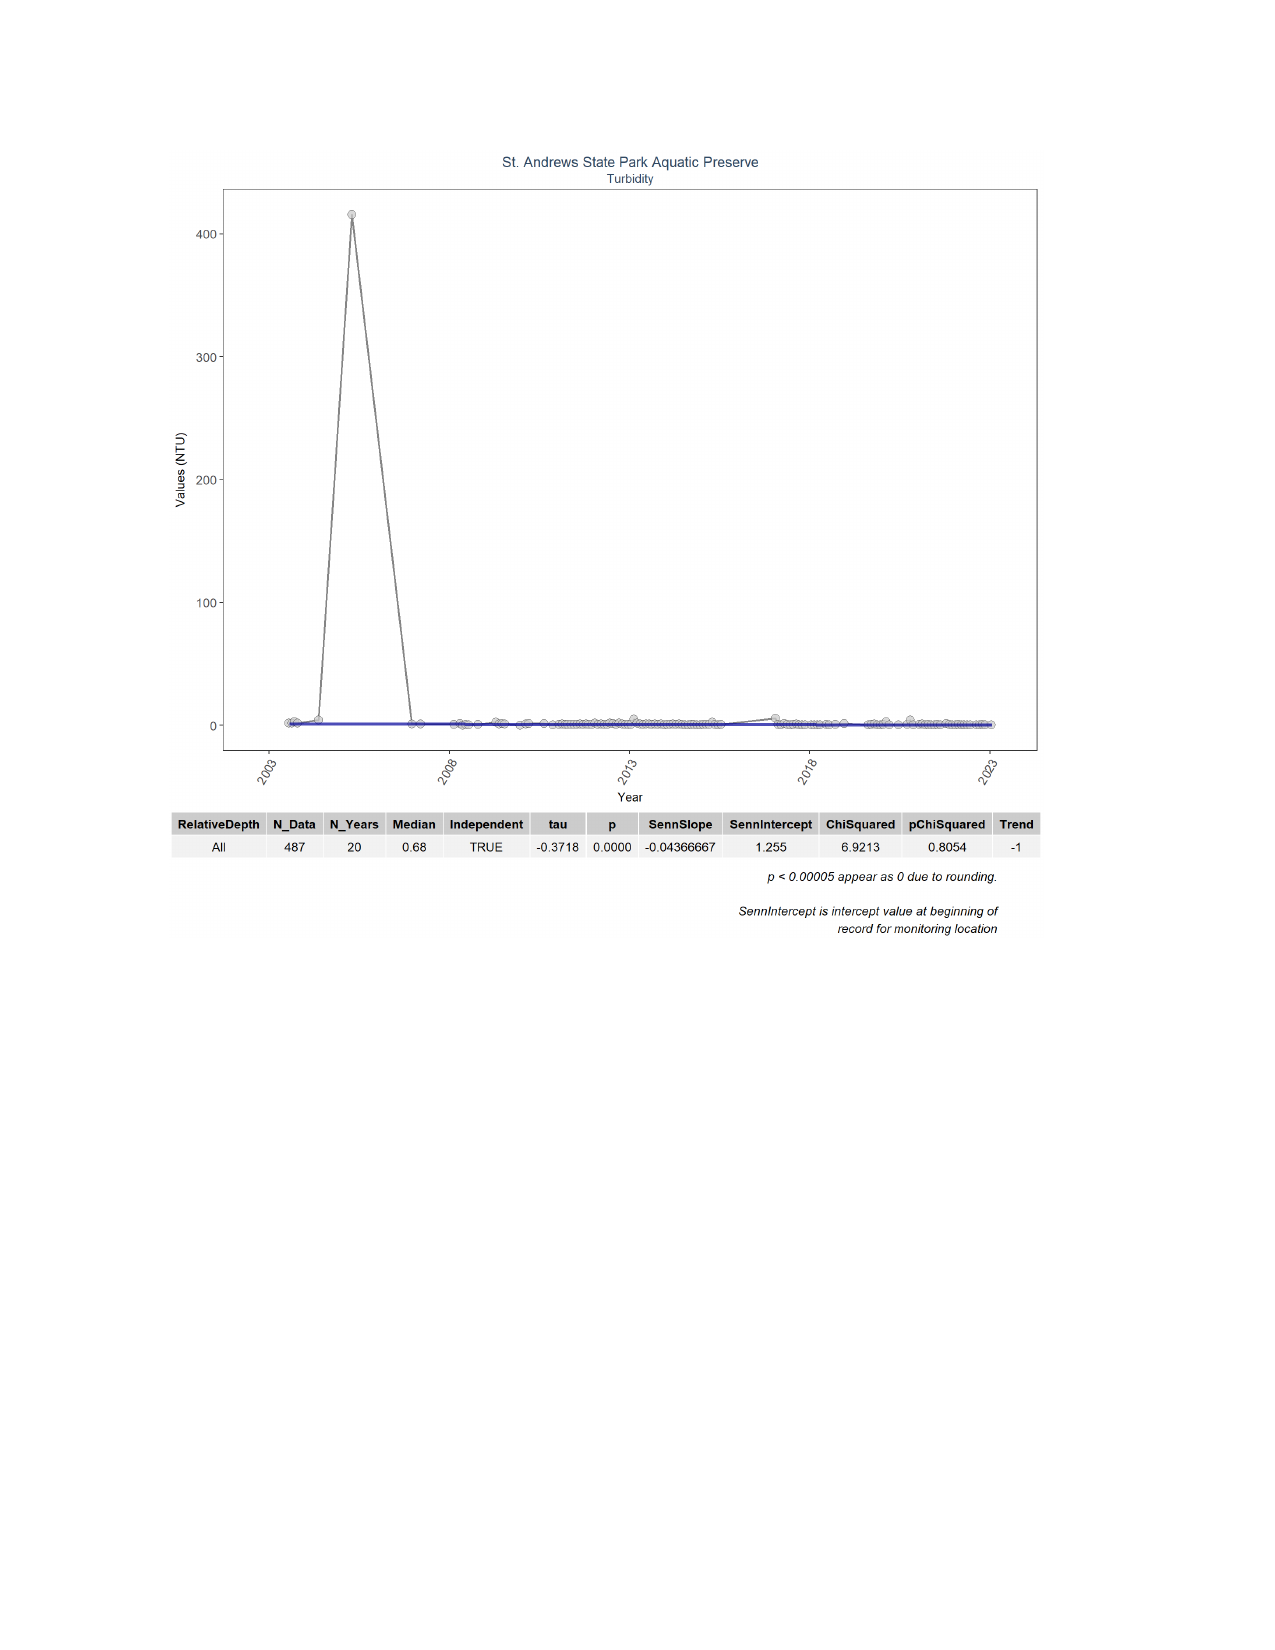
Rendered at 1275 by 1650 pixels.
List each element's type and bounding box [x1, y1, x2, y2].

picture [168, 150, 1044, 938]
